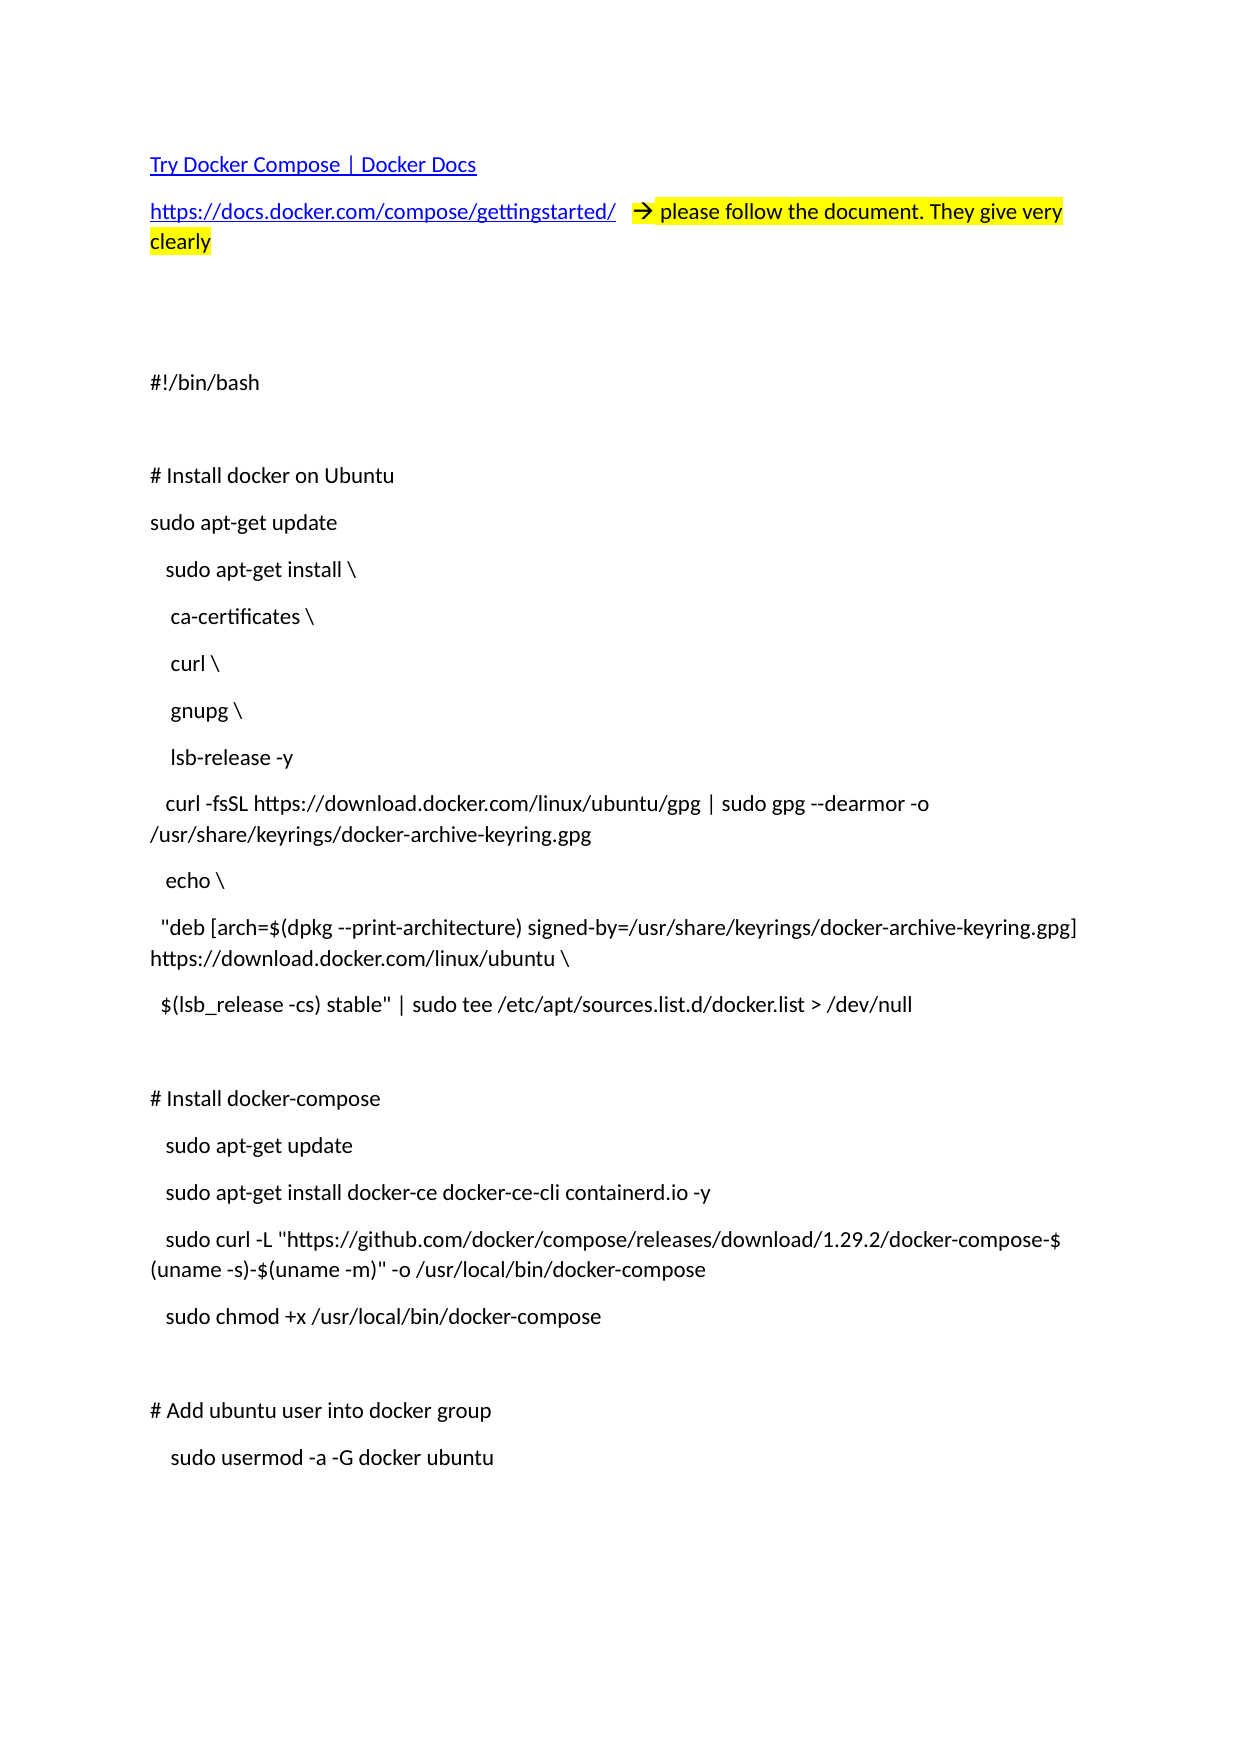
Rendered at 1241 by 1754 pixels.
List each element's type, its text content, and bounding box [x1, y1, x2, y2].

text sudo curl -L "https://github.com/docker/compose/releases/download/1.29.2/docker-compose-$(uname -s)-$(uname -m)" -o /usr/local/bin/docker-compose [150, 1225, 1090, 1283]
text gnupg \ [150, 696, 1090, 724]
text curl \ [150, 649, 1090, 677]
text lsb-release -y [150, 743, 1090, 771]
text https://docs.docker.com/compose/gettingstarted/ please follow the document. They give very clearly [150, 197, 1090, 255]
text sudo chmod +x /usr/local/bin/docker-compose [150, 1302, 1090, 1330]
text # Install docker on Ubuntu [150, 461, 1090, 489]
text # Install docker-compose [150, 1084, 1090, 1112]
text sudo apt-get update [150, 508, 1090, 536]
text Try Docker Compose | Docker Docs [150, 150, 1090, 178]
text sudo apt-get install docker-ce docker-ce-cli containerd.io -y [150, 1178, 1090, 1206]
text sudo apt-get update [150, 1131, 1090, 1159]
text sudo usermod -a -G docker ubuntu [150, 1443, 1090, 1471]
text echo \ [150, 867, 1090, 895]
text $(lsb_release -cs) stable" | sudo tee /etc/apt/sources.list.d/docker.list > /dev/null [150, 991, 1090, 1019]
text #!/bin/bash [150, 368, 1090, 396]
text "deb [arch=$(dpkg --print-architecture) signed-by=/usr/share/keyrings/docker-archive-keyring.gpg] https://download.docker.com/linux/ubuntu \ [150, 913, 1090, 972]
text curl -fsSL https://download.docker.com/linux/ubuntu/gpg | sudo gpg --dearmor -o /usr/share/keyrings/docker-archive-keyring.gpg [150, 789, 1090, 848]
text sudo apt-get install \ [150, 555, 1090, 583]
text # Add ubuntu user into docker group [150, 1396, 1090, 1424]
text ca-certificates \ [150, 602, 1090, 630]
